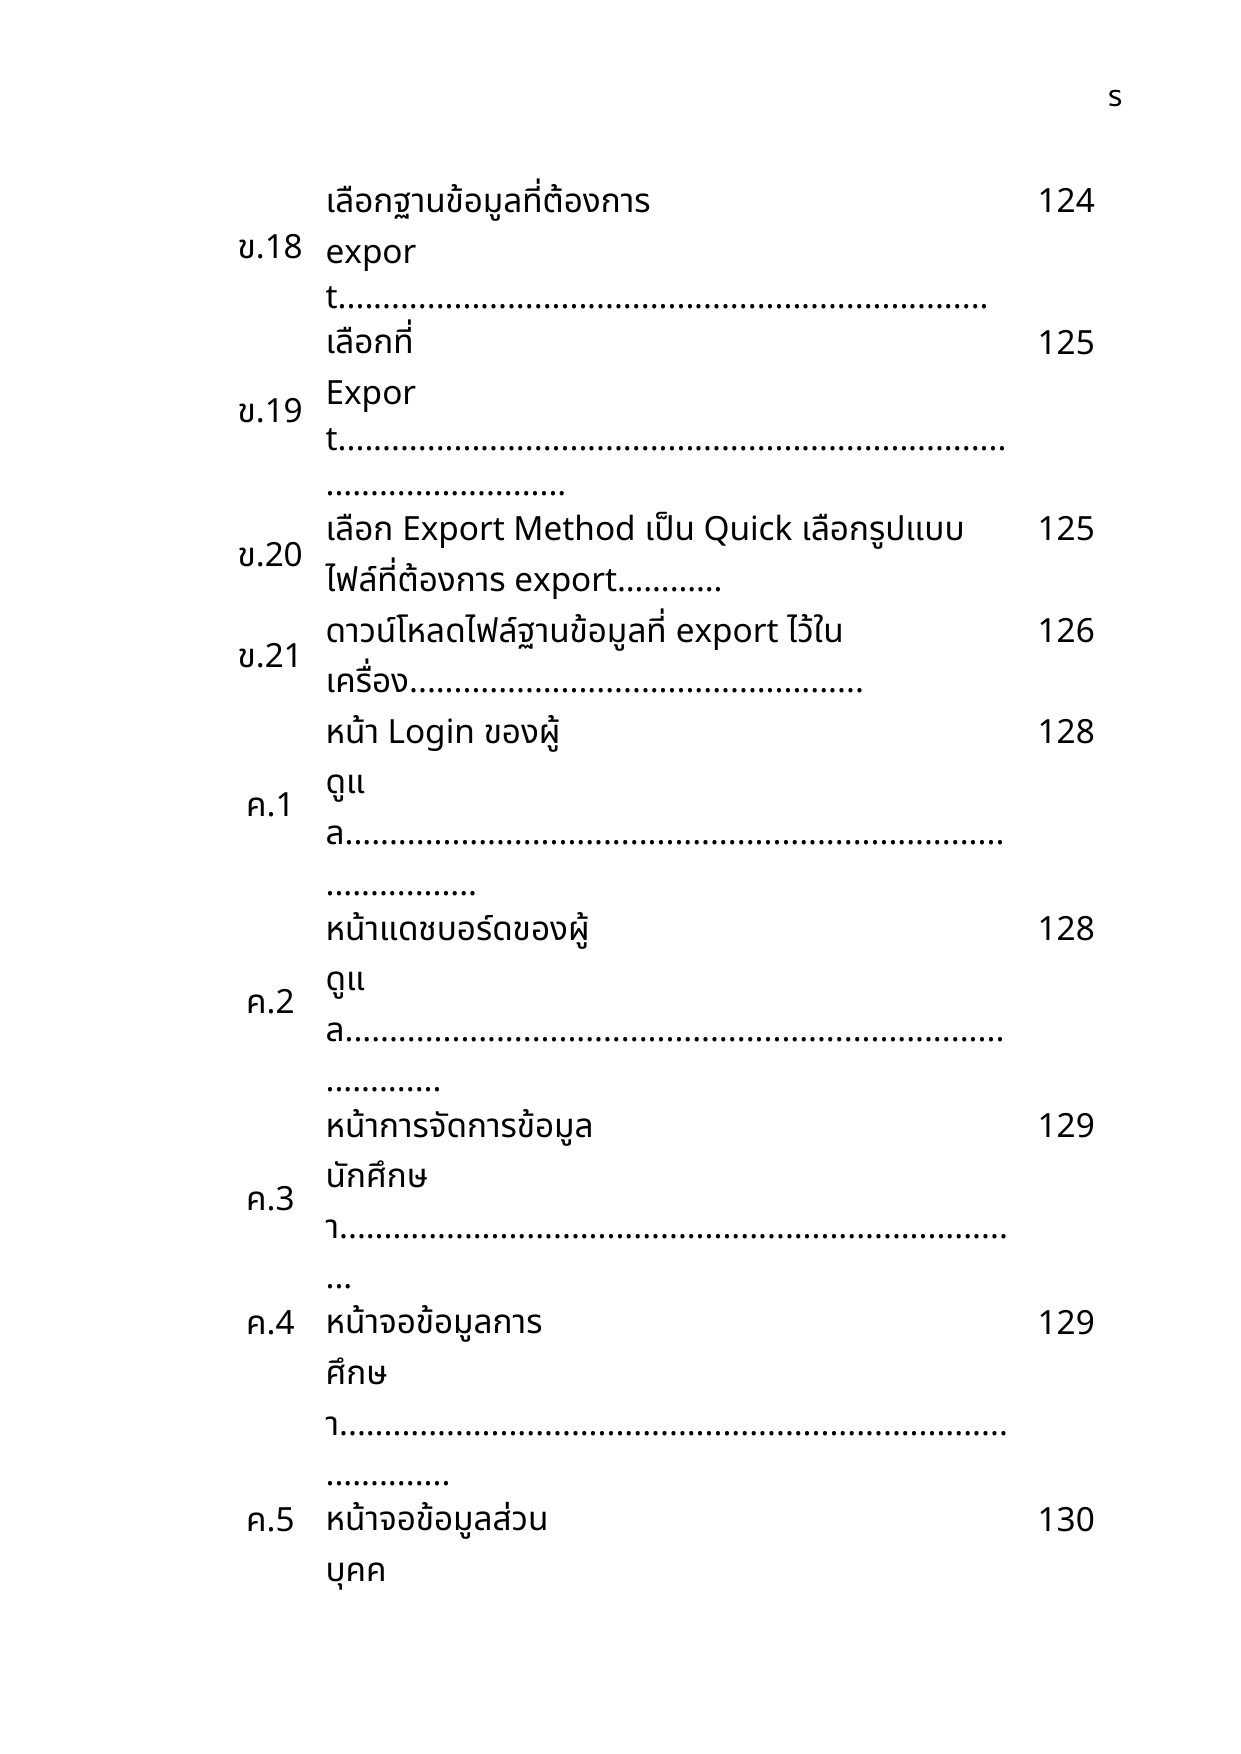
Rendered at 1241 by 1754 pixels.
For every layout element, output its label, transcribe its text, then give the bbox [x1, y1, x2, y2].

table_cell 125 [1022, 505, 1110, 606]
table_cell หน้าการจัดการข้อมูลนักศึกษา.............................................................................. [314, 1102, 1022, 1298]
table_cell 130 [1022, 1495, 1110, 1596]
table_cell ค.1 [226, 708, 314, 905]
table_cell ค.3 [226, 1102, 314, 1298]
table_cell 128 [1022, 905, 1110, 1102]
table_cell หน้าแดชบอร์ดของผู้ดูแล....................................................................................... [314, 905, 1022, 1102]
table_cell ค.2 [226, 905, 314, 1102]
table_cell ข.19 [226, 319, 314, 505]
table_cell เลือกฐานข้อมูลที่ต้องการ export......................................................................... [314, 177, 1022, 318]
table_cell ดาวน์โหลดไฟล์ฐานข้อมูลที่ export ไว้ในเครื่อง................................................... [314, 606, 1022, 708]
table_cell เลือกที่ Export...................................................................................................... [314, 319, 1022, 505]
table_cell 129 [1022, 1299, 1110, 1495]
table_cell 124 [1022, 177, 1110, 318]
table_cell ค.5 [226, 1495, 314, 1596]
table_cell ข.18 [226, 177, 314, 318]
table_cell 125 [1022, 319, 1110, 505]
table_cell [314, 1495, 1022, 1596]
table_cell 129 [1022, 1102, 1110, 1298]
table_cell ข.20 [226, 505, 314, 606]
table_cell หน้าจอข้อมูลการศึกษา......................................................................................... [314, 1299, 1022, 1495]
table_cell ค.4 [226, 1299, 314, 1495]
table_cell หน้า Login ของผู้ดูแล........................................................................................... [314, 708, 1022, 905]
table_cell เลือก Export Method เป็น Quick เลือกรูปแบบไฟล์ที่ต้องการ export………… [314, 505, 1022, 606]
table_cell 128 [1022, 708, 1110, 905]
table_cell 126 [1022, 606, 1110, 708]
table_cell ข.21 [226, 606, 314, 708]
